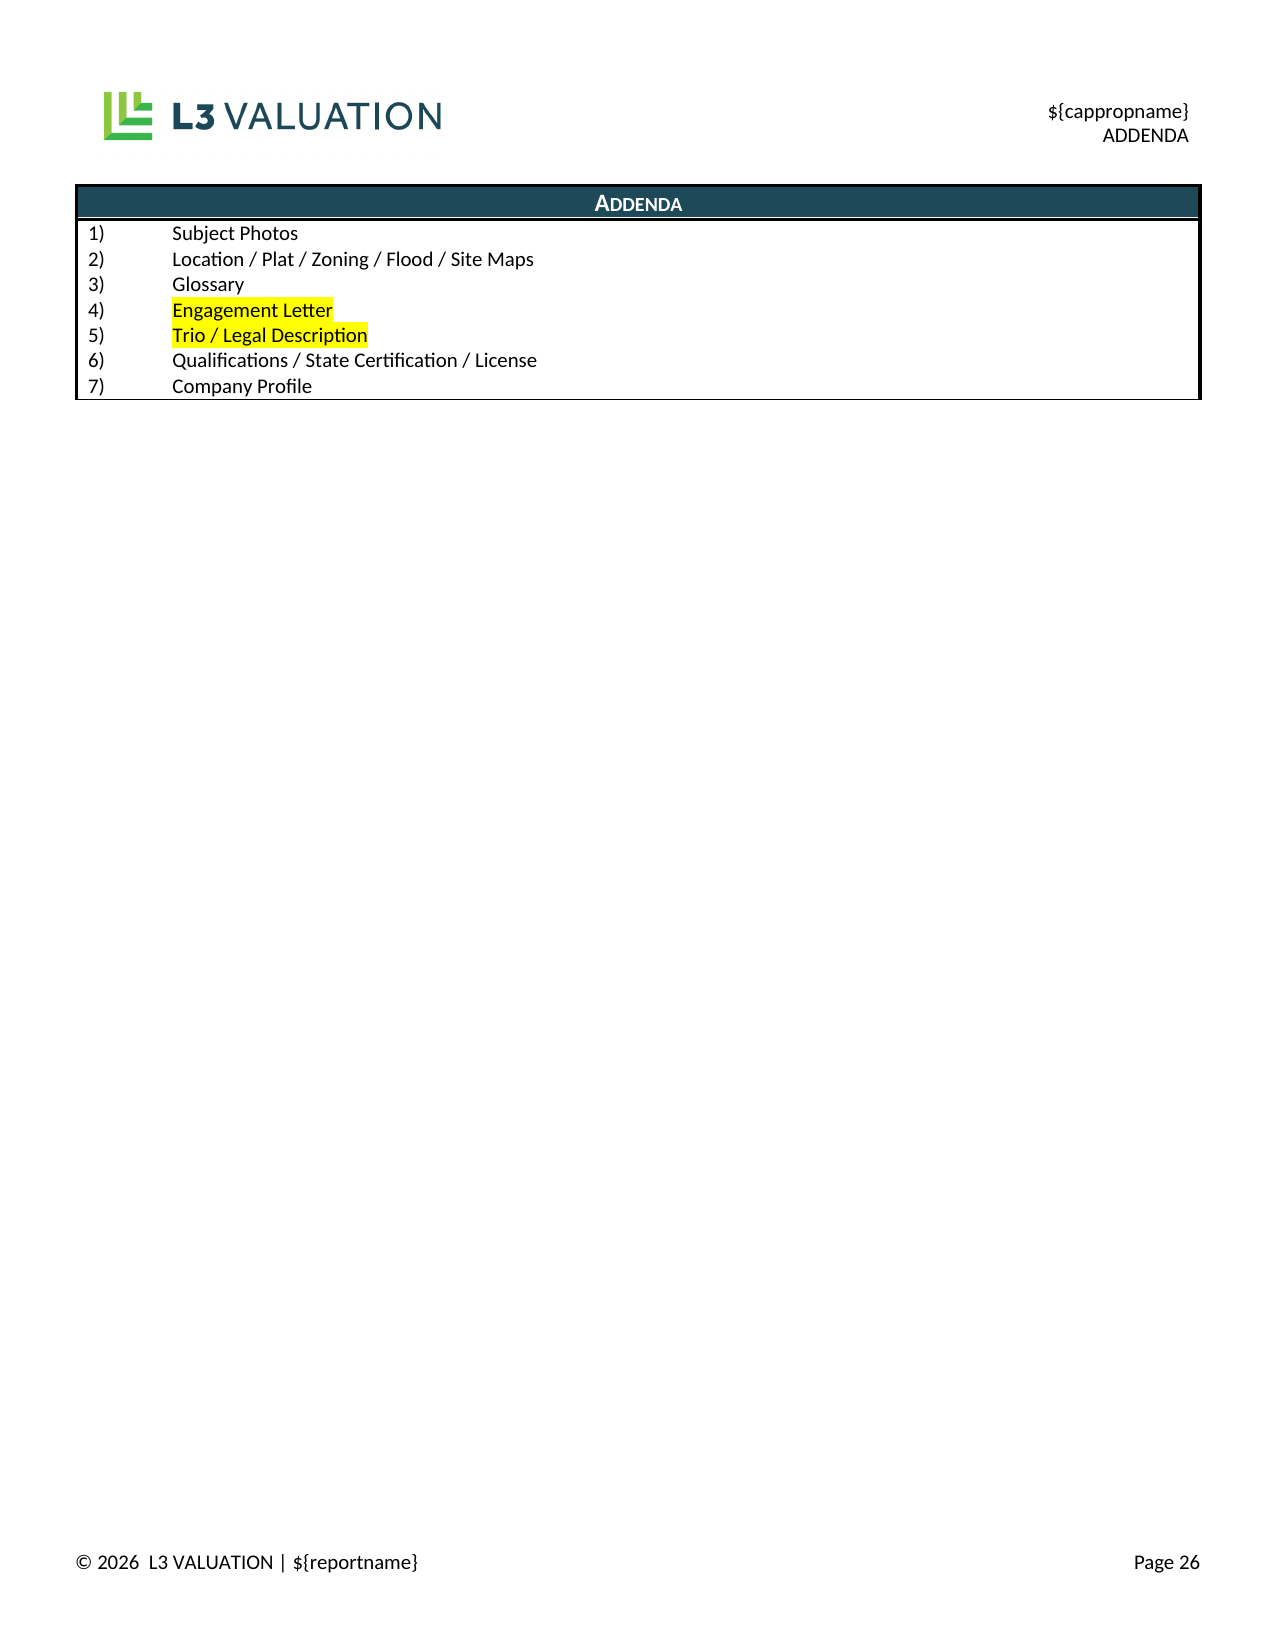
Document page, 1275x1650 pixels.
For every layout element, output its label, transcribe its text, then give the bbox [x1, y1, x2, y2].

table_header Addenda [78, 187, 1198, 217]
table_cell Subject Photos Location / Plat / Zoning / Flood / Site Maps Glossary Engagement Letter Trio / Legal Description Qualifications / State Certification / License Company Profile [78, 221, 1198, 398]
picture [88, 75, 455, 156]
